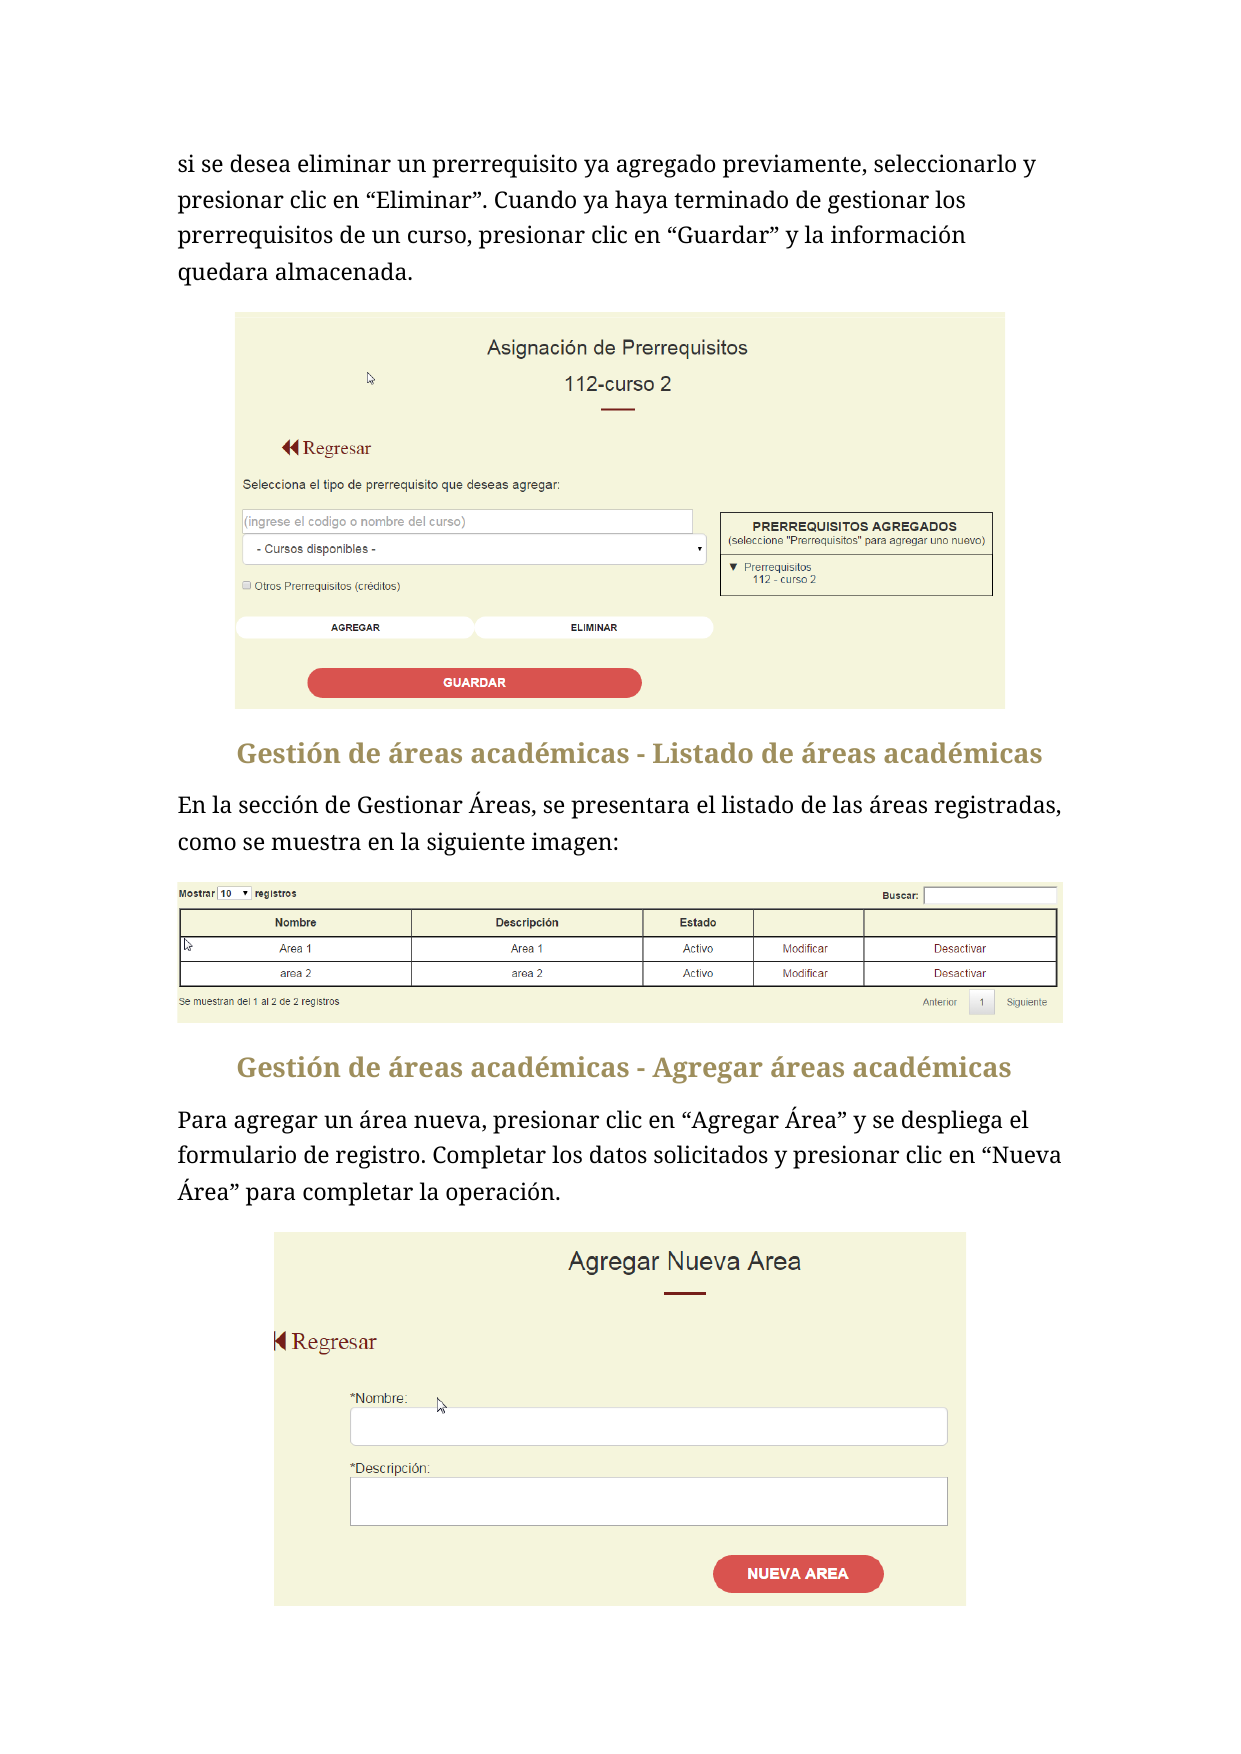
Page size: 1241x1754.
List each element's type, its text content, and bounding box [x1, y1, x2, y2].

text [177, 148, 1063, 287]
picture [234, 312, 1006, 709]
picture [177, 882, 1063, 1023]
subtitle Gestión de áreas académicas - Listado de áreas académicas [177, 734, 1063, 771]
text Para agregar un área nueva, presionar clic en “Agregar Área” y se despliega el formulario de registro. Completar los datos solicitados y presionar clic en “Nueva Área” para completar la operación. [177, 1103, 1063, 1207]
text En la sección de Gestionar Áreas, se presentara el listado de las áreas registradas, como se muestra en la siguiente imagen: [177, 789, 1063, 857]
subtitle Gestión de áreas académicas - Agregar áreas académicas [177, 1048, 1063, 1085]
picture [274, 1232, 967, 1606]
